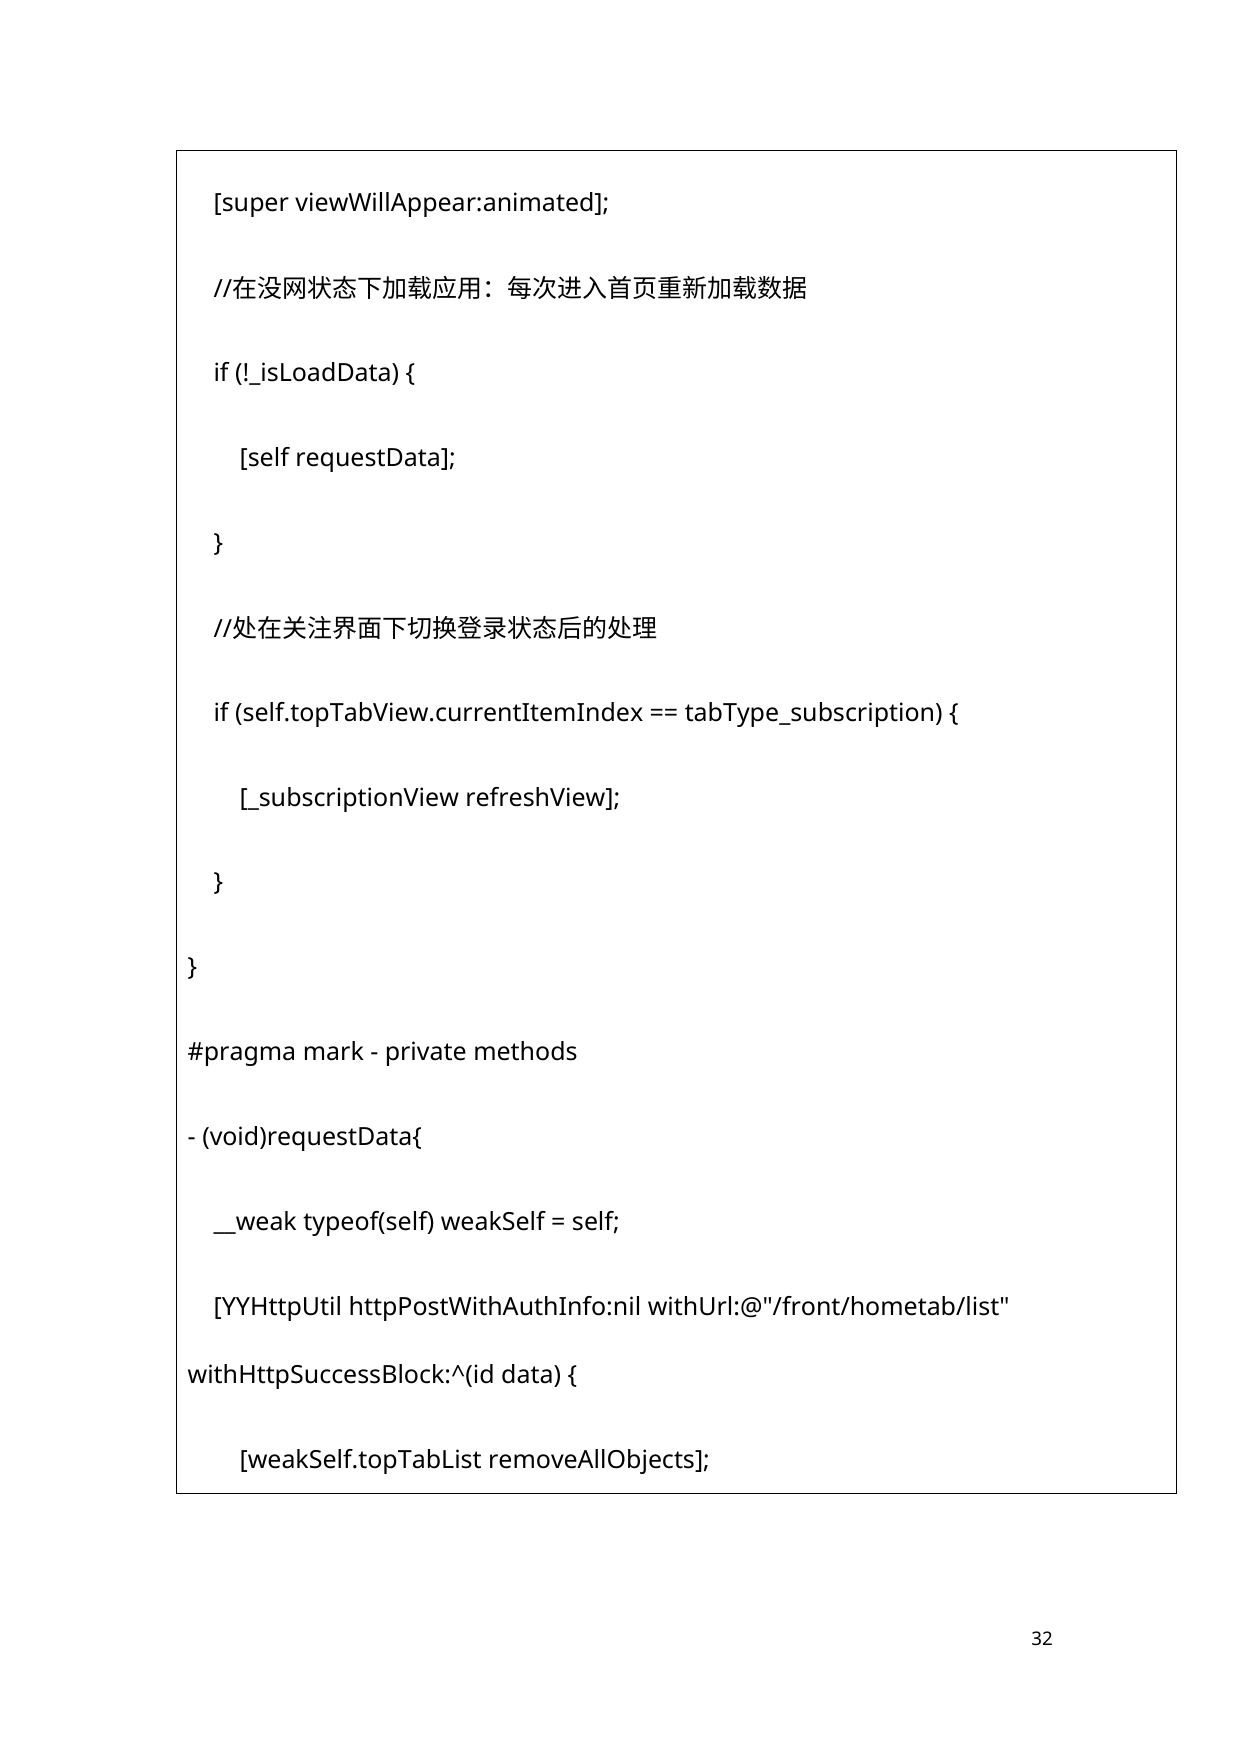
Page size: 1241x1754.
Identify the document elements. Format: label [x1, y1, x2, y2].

table_cell [177, 151, 1176, 1492]
